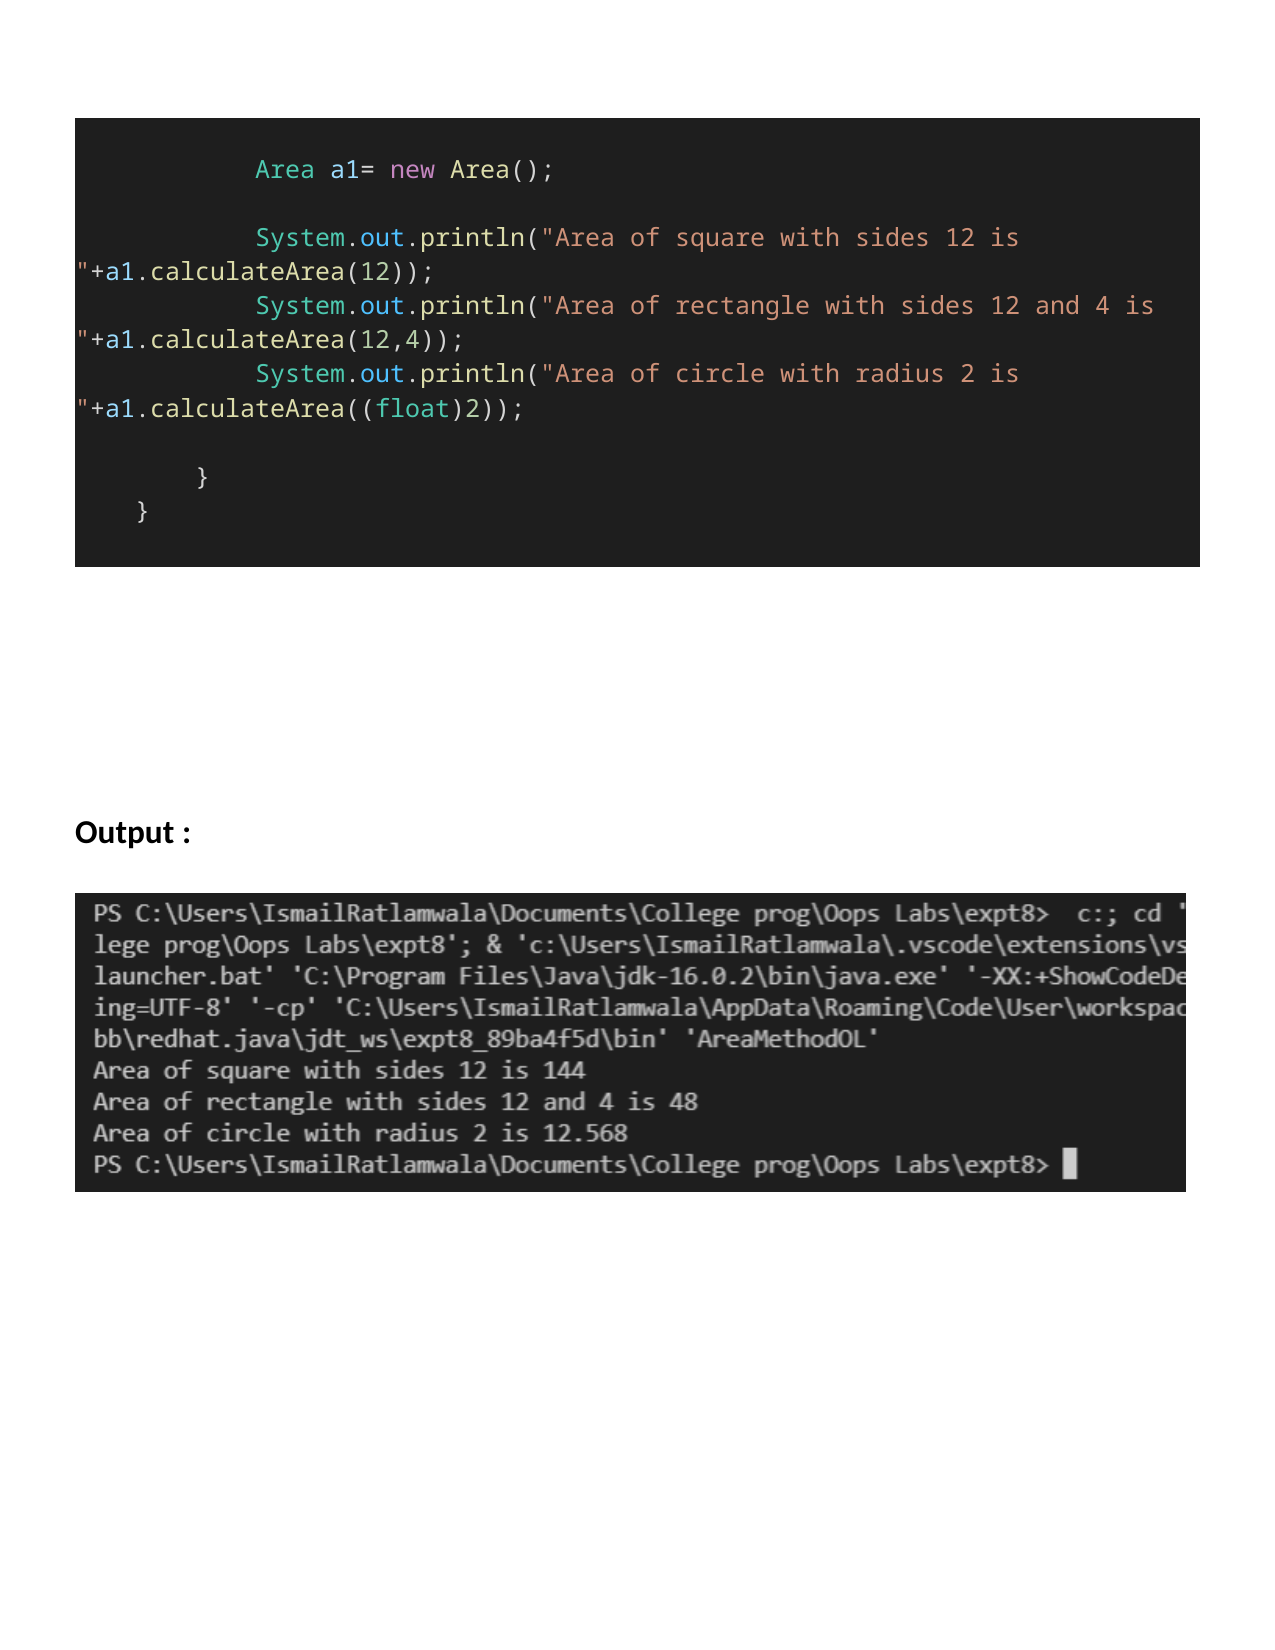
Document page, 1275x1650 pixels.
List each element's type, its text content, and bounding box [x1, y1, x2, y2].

text } [75, 492, 1200, 526]
text System.out.println("Area of rectangle with sides 12 and 4 is "+a1.calculateArea(12,4)); [75, 288, 1200, 356]
text System.out.println("Area of square with sides 12 is "+a1.calculateArea(12)); [75, 220, 1200, 288]
text } [75, 458, 1200, 492]
text Output : [75, 812, 1200, 852]
text Area a1= new Area(); [75, 152, 1200, 186]
picture [75, 893, 1186, 1192]
text System.out.println("Area of circle with radius 2 is "+a1.calculateArea((float)2)); [75, 356, 1200, 424]
